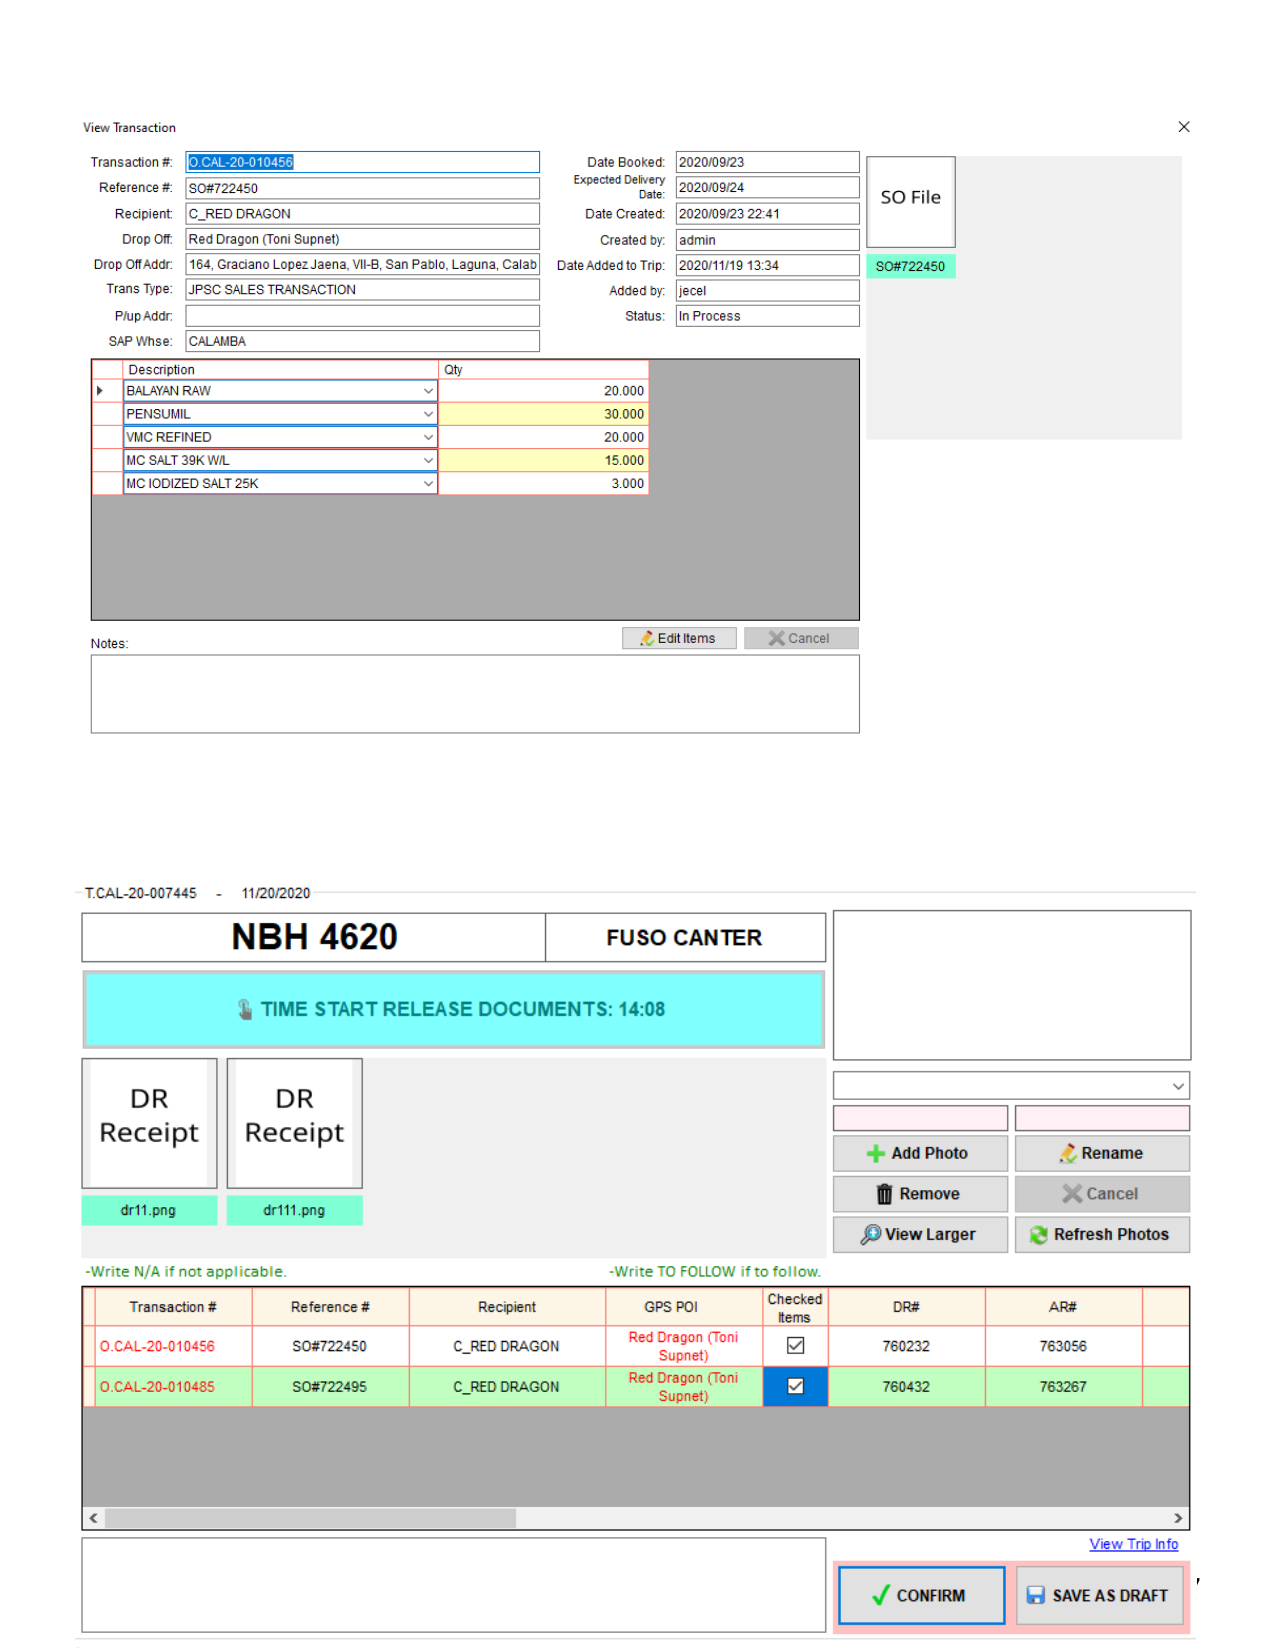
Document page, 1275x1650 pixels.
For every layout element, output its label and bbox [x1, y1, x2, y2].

picture [75, 880, 1196, 1648]
picture [75, 112, 1196, 741]
